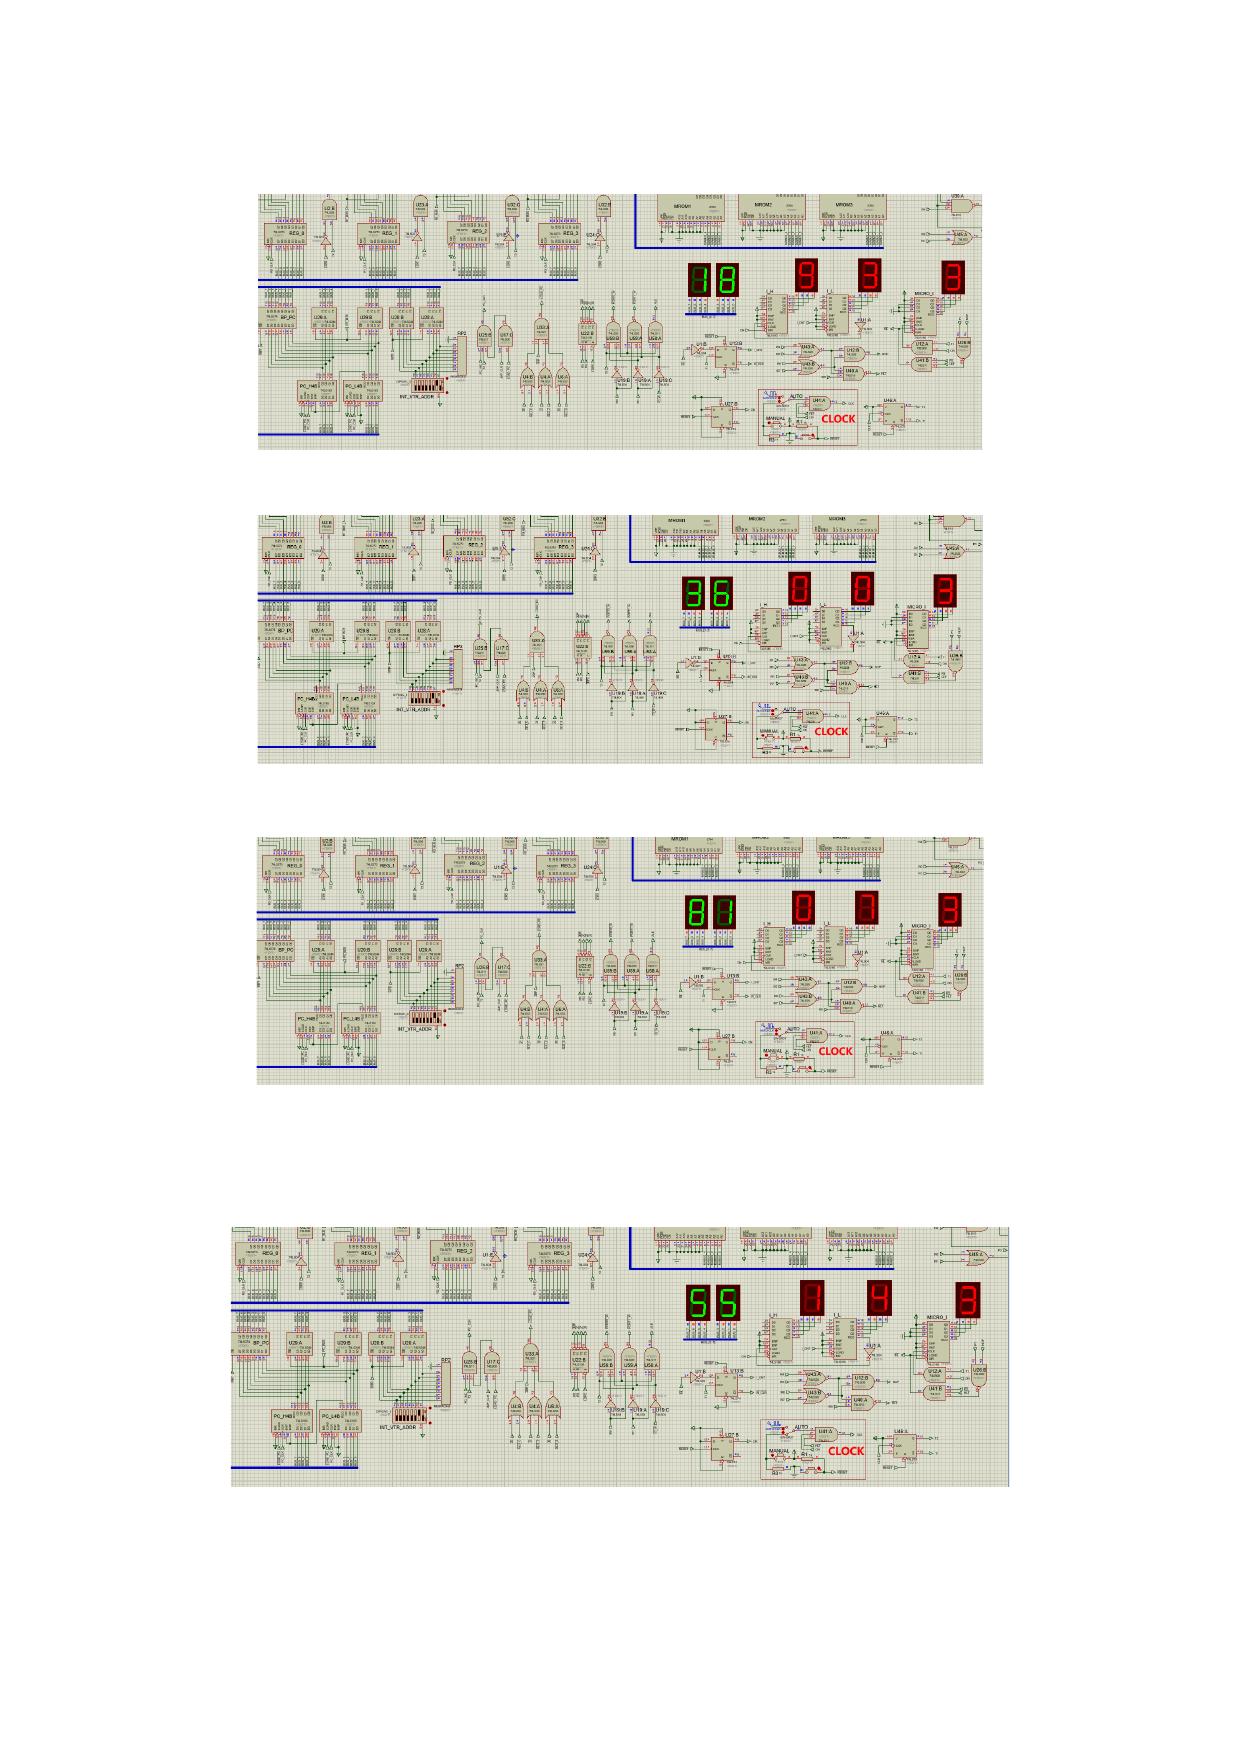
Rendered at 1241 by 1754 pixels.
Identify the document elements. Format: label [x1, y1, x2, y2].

picture [258, 194, 983, 450]
picture [230, 1227, 1010, 1487]
picture [256, 837, 984, 1085]
picture [257, 515, 983, 764]
